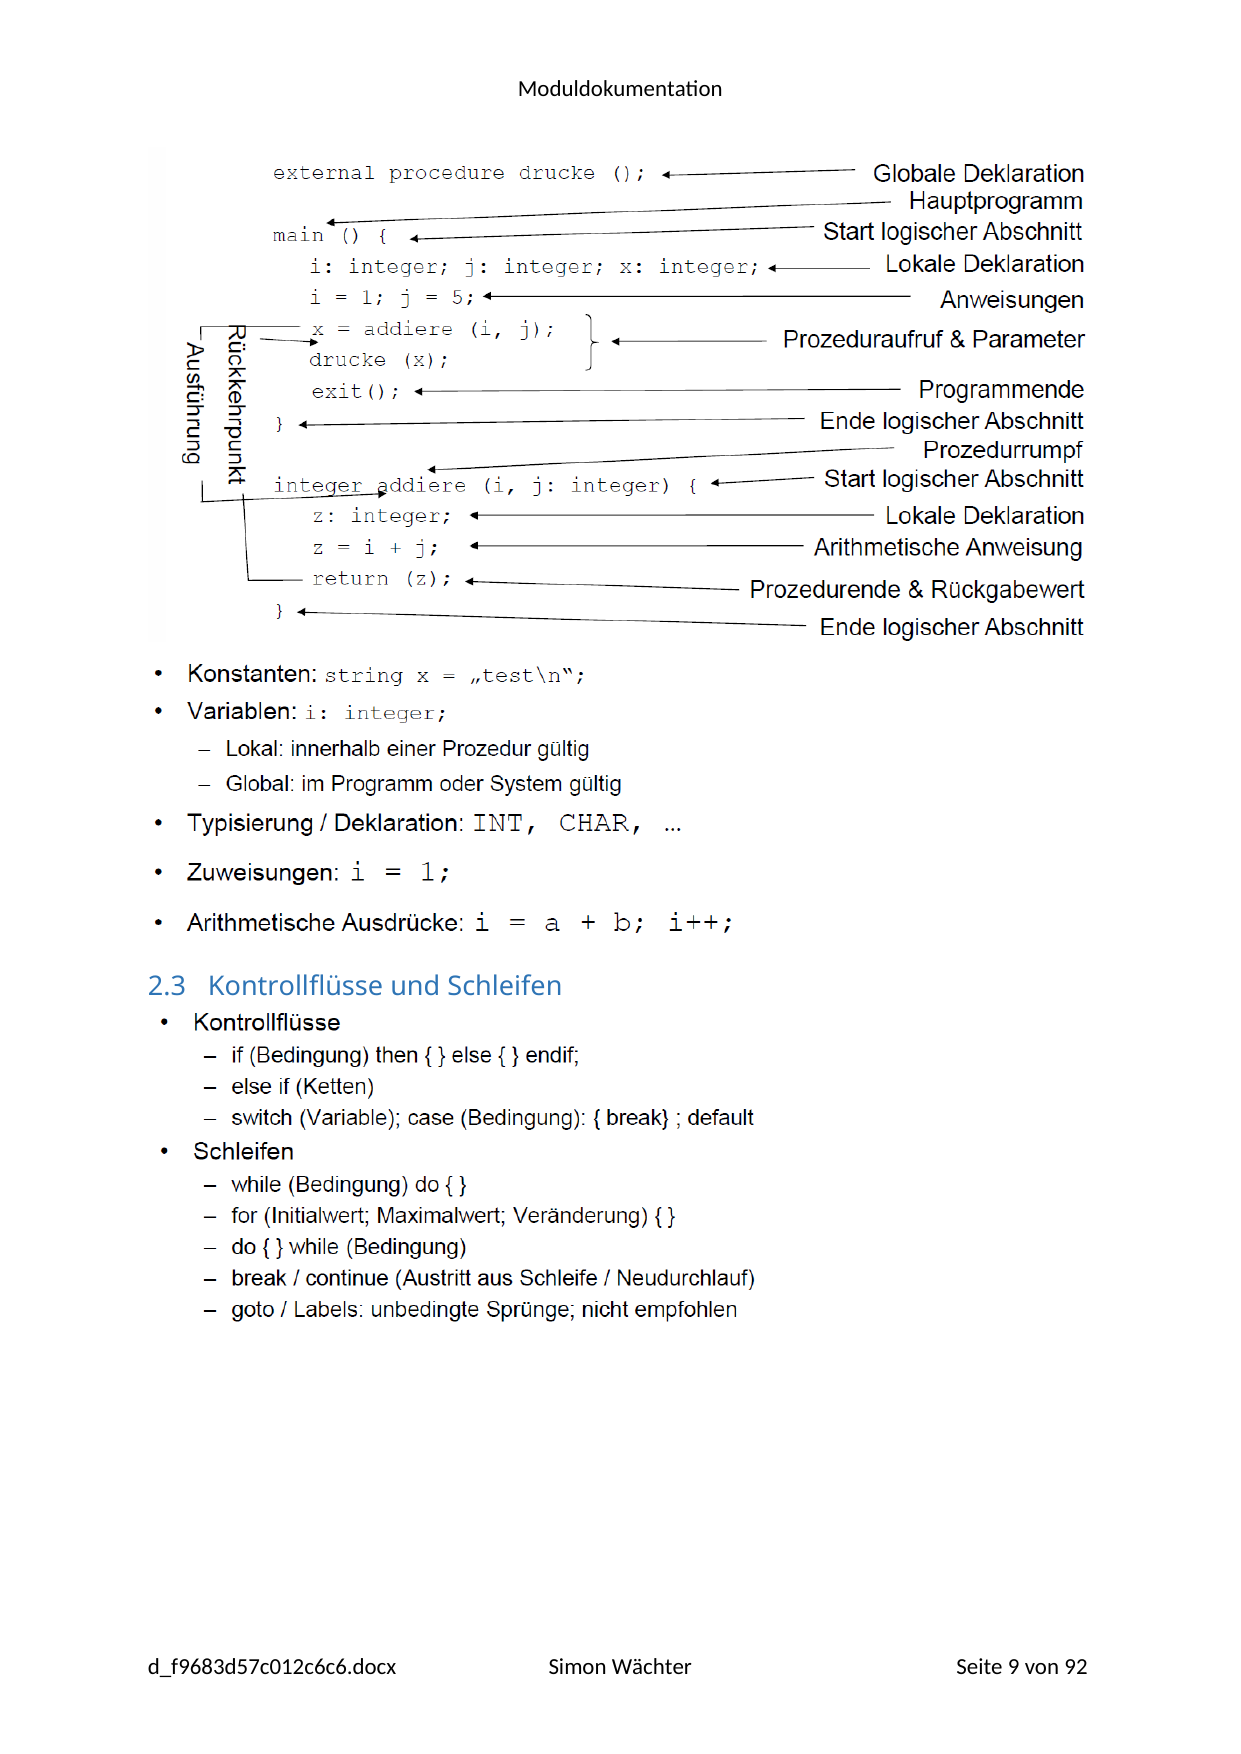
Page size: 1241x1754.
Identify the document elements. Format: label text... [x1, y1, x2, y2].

picture [147, 1006, 776, 1334]
picture [147, 147, 1093, 642]
subtitle Kontrollflüsse und Schleifen [148, 967, 1093, 1004]
picture [147, 660, 748, 948]
